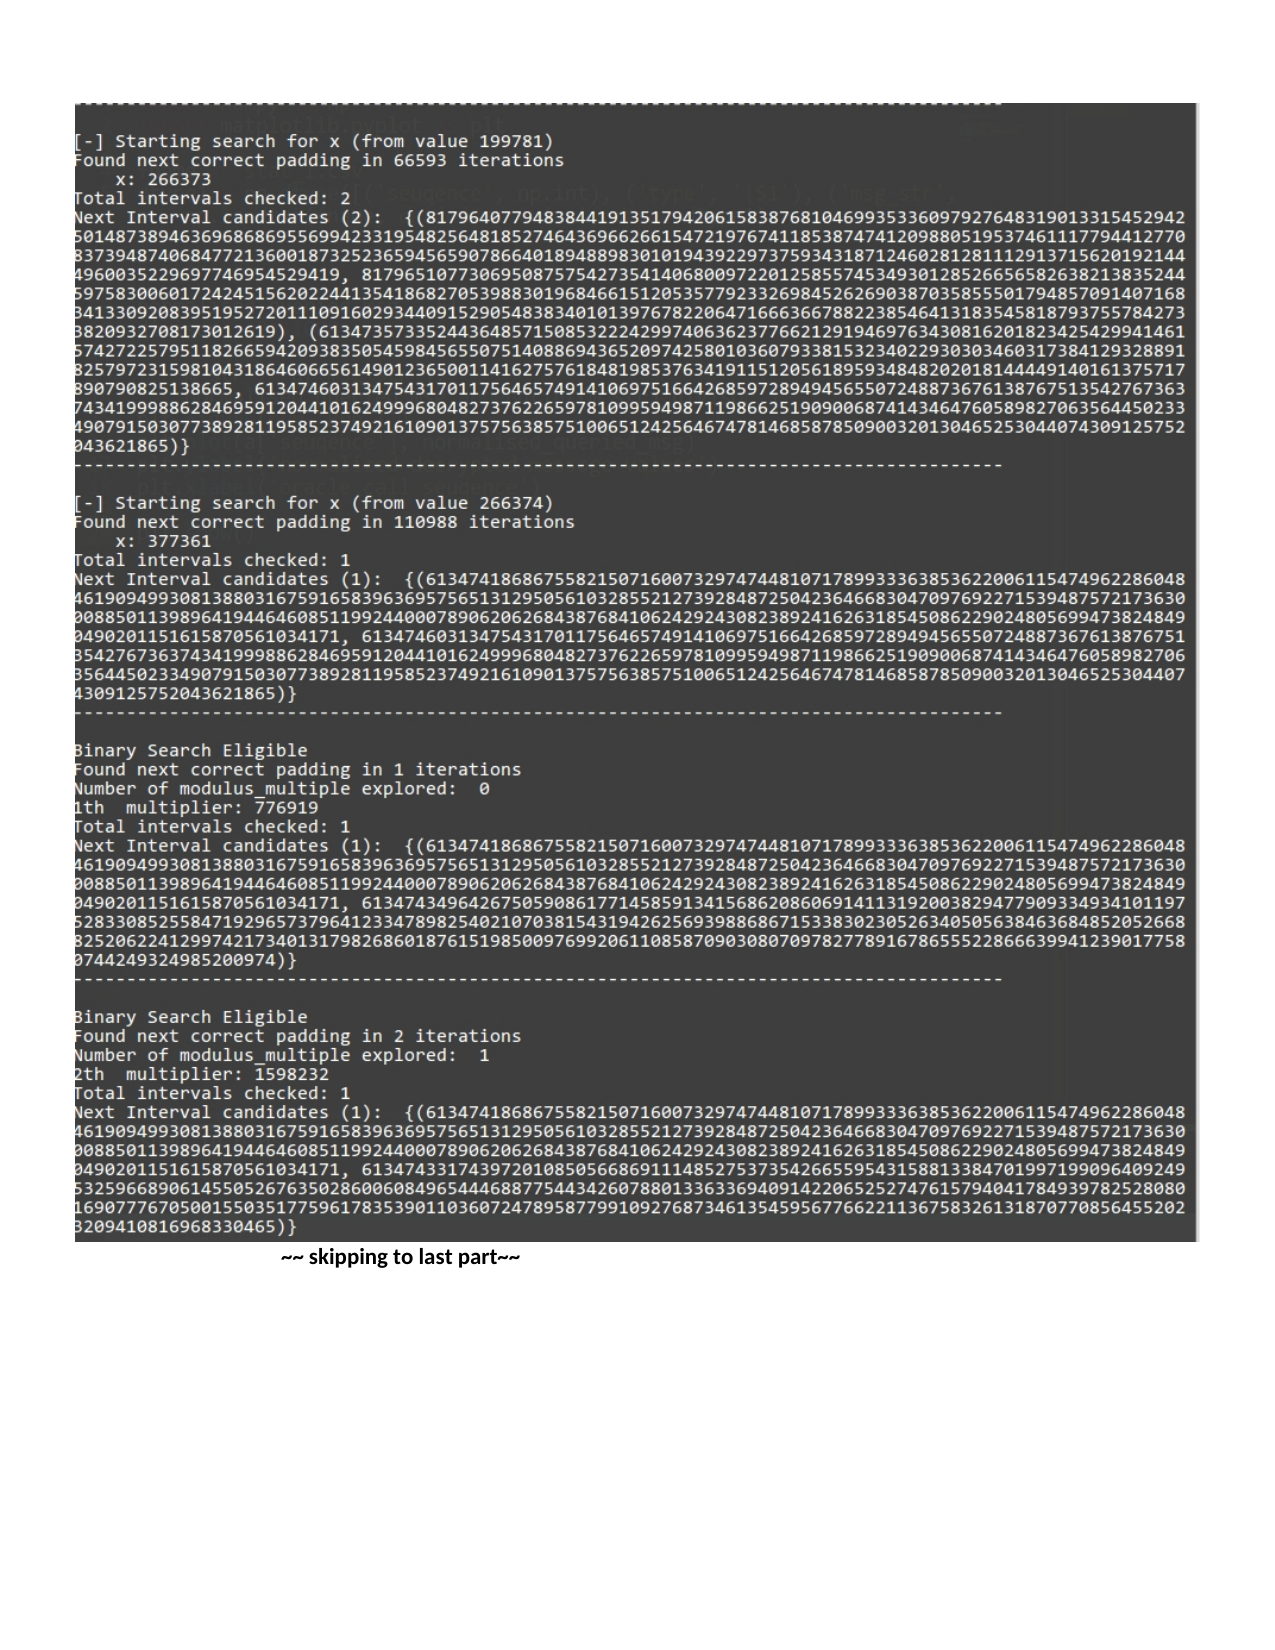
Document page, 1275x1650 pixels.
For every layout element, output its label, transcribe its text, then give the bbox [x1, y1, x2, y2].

picture [75, 103, 1200, 1242]
text ~~ skipping to last part~~ [75, 1242, 1200, 1270]
